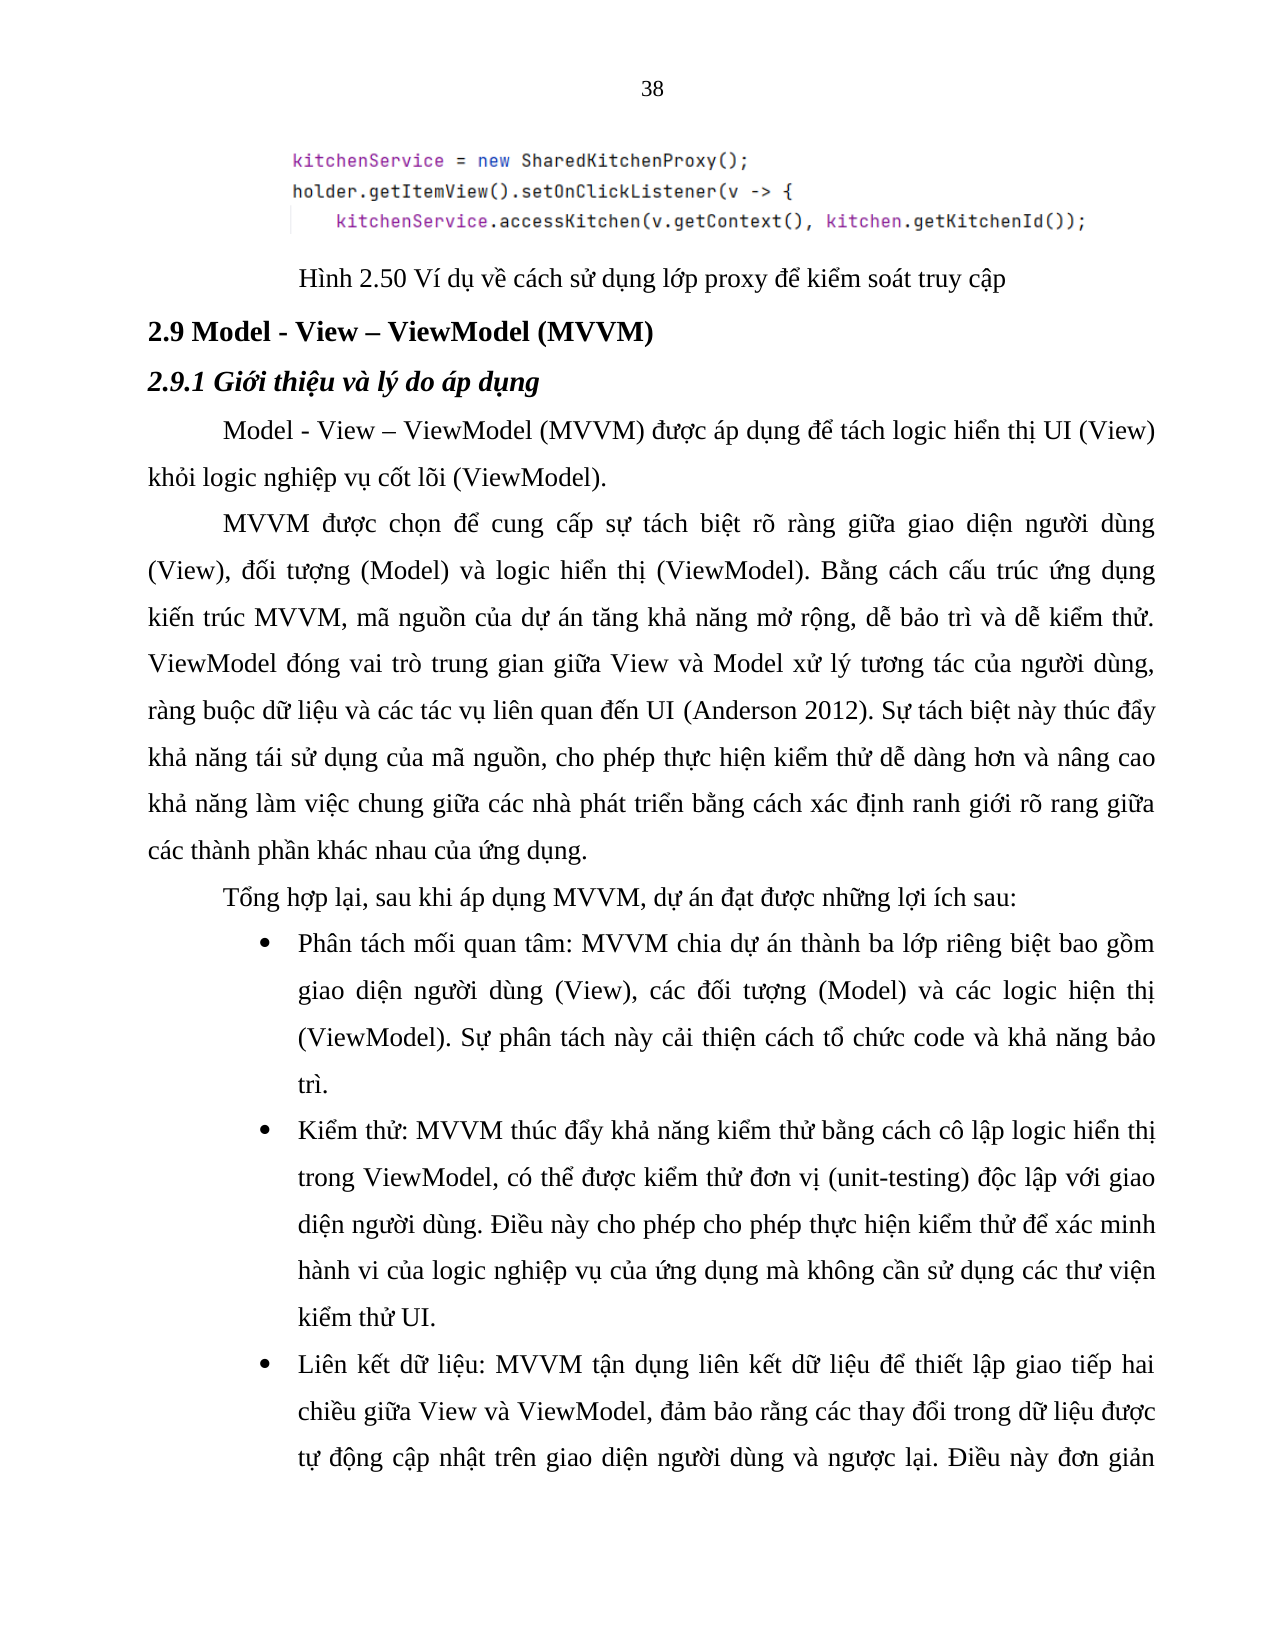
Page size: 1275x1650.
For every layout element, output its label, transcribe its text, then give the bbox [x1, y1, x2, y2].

list Kiểm thử: MVVM thúc đẩy khả năng kiểm thử bằng cách cô lập logic hiển thị trong ViewModel, có thể được kiểm thử đơn vị (unit-testing) độc lập với giao diện người dùng. Điều này cho phép cho phép thực hiện kiểm thử để xác minh hành vi của logic nghiệp vụ của ứng dụng mà không cần sử dụng các thư viện kiểm thử UI. [260, 1114, 1157, 1332]
text MVVM được chọn để cung cấp sự tách biệt rõ ràng giữa giao diện người dùng (View), đối tượng (Model) và logic hiển thị (ViewModel). Bằng cách cấu trúc ứng dụng kiến trúc MVVM, mã nguồn của dự án tăng khả năng mở rộng, dễ bảo trì và dễ kiểm thử. ViewModel đóng vai trò trung gian giữa View và Model xử lý tương tác của người dùng, ràng buộc dữ liệu và các tác vụ liên quan đến UI (Anderson 2012). Sự tách biệt này thúc đẩy khả năng tái sử dụng của mã nguồn, cho phép thực hiện kiểm thử dễ dàng hơn và nâng cao khả năng làm việc chung giữa các nhà phát triển bằng cách xác định ranh giới rõ rang giữa các thành phần khác nhau của ứng dụng. [148, 508, 1157, 865]
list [260, 1348, 1157, 1472]
list Phân tách mối quan tâm: MVVM chia dự án thành ba lớp riêng biệt bao gồm giao diện người dùng (View), các đối tượng (Model) và các logic hiện thị (ViewModel). Sự phân tách này cải thiện cách tổ chức code và khả năng bảo trì. [260, 928, 1157, 1099]
subtitle 2.9 Model - View – ViewModel (MVVM) [148, 314, 1157, 347]
text Model - View – ViewModel (MVVM) được áp dụng để tách logic hiển thị UI (View) khỏi logic nghiệp vụ cốt lõi (ViewModel). [148, 414, 1157, 492]
subtitle 2.9.1 Giới thiệu và lý do áp dụng [148, 364, 1157, 397]
picture [287, 147, 1093, 234]
text Tổng hợp lại, sau khi áp dụng MVVM, dự án đạt được những lợi ích sau: [148, 881, 1157, 912]
text Hình 2.50 Ví dụ về cách sử dụng lớp proxy để kiểm soát truy cập [148, 262, 1157, 293]
